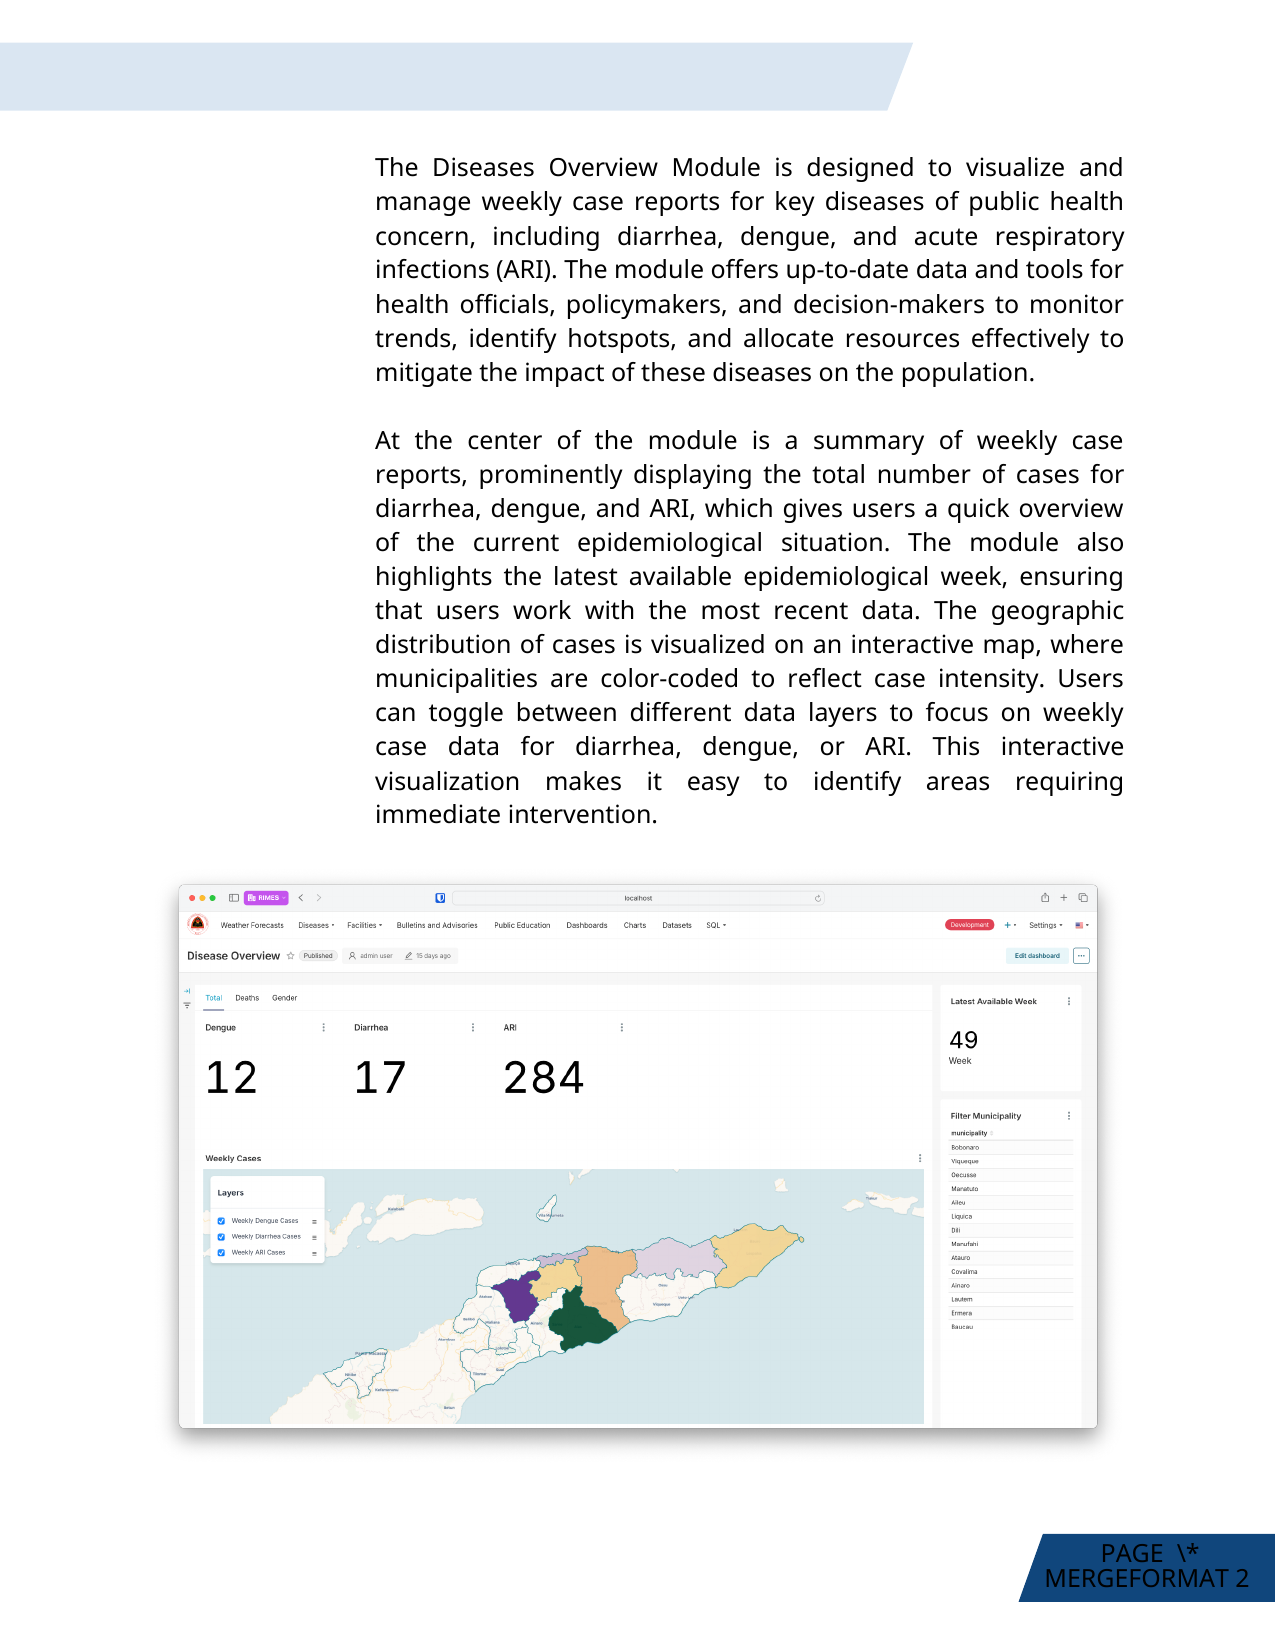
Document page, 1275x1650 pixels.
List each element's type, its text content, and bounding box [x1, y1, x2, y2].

text The Diseases Overview Module is designed to visualize and manage weekly case reports for key diseases of public health concern, including diarrhea, dengue, and acute respiratory infections (ARI). The module offers up-to-date data and tools for health officials, policymakers, and decision-makers to monitor trends, identify hotspots, and allocate resources effectively to mitigate the impact of these diseases on the population. [375, 150, 1125, 388]
picture [150, 865, 1125, 1466]
text At the center of the module is a summary of weekly case reports, prominently displaying the total number of cases for diarrhea, dengue, and ARI, which gives users a quick overview of the current epidemiological situation. The module also highlights the latest available epidemiological week, ensuring that users work with the most recent data. The geographic distribution of cases is visualized on an interactive map, where municipalities are color-coded to reflect case intensity. Users can toggle between different data layers to focus on weekly case data for diarrhea, dengue, or ARI. This interactive visualization makes it easy to identify areas requiring immediate intervention. [375, 422, 1125, 831]
